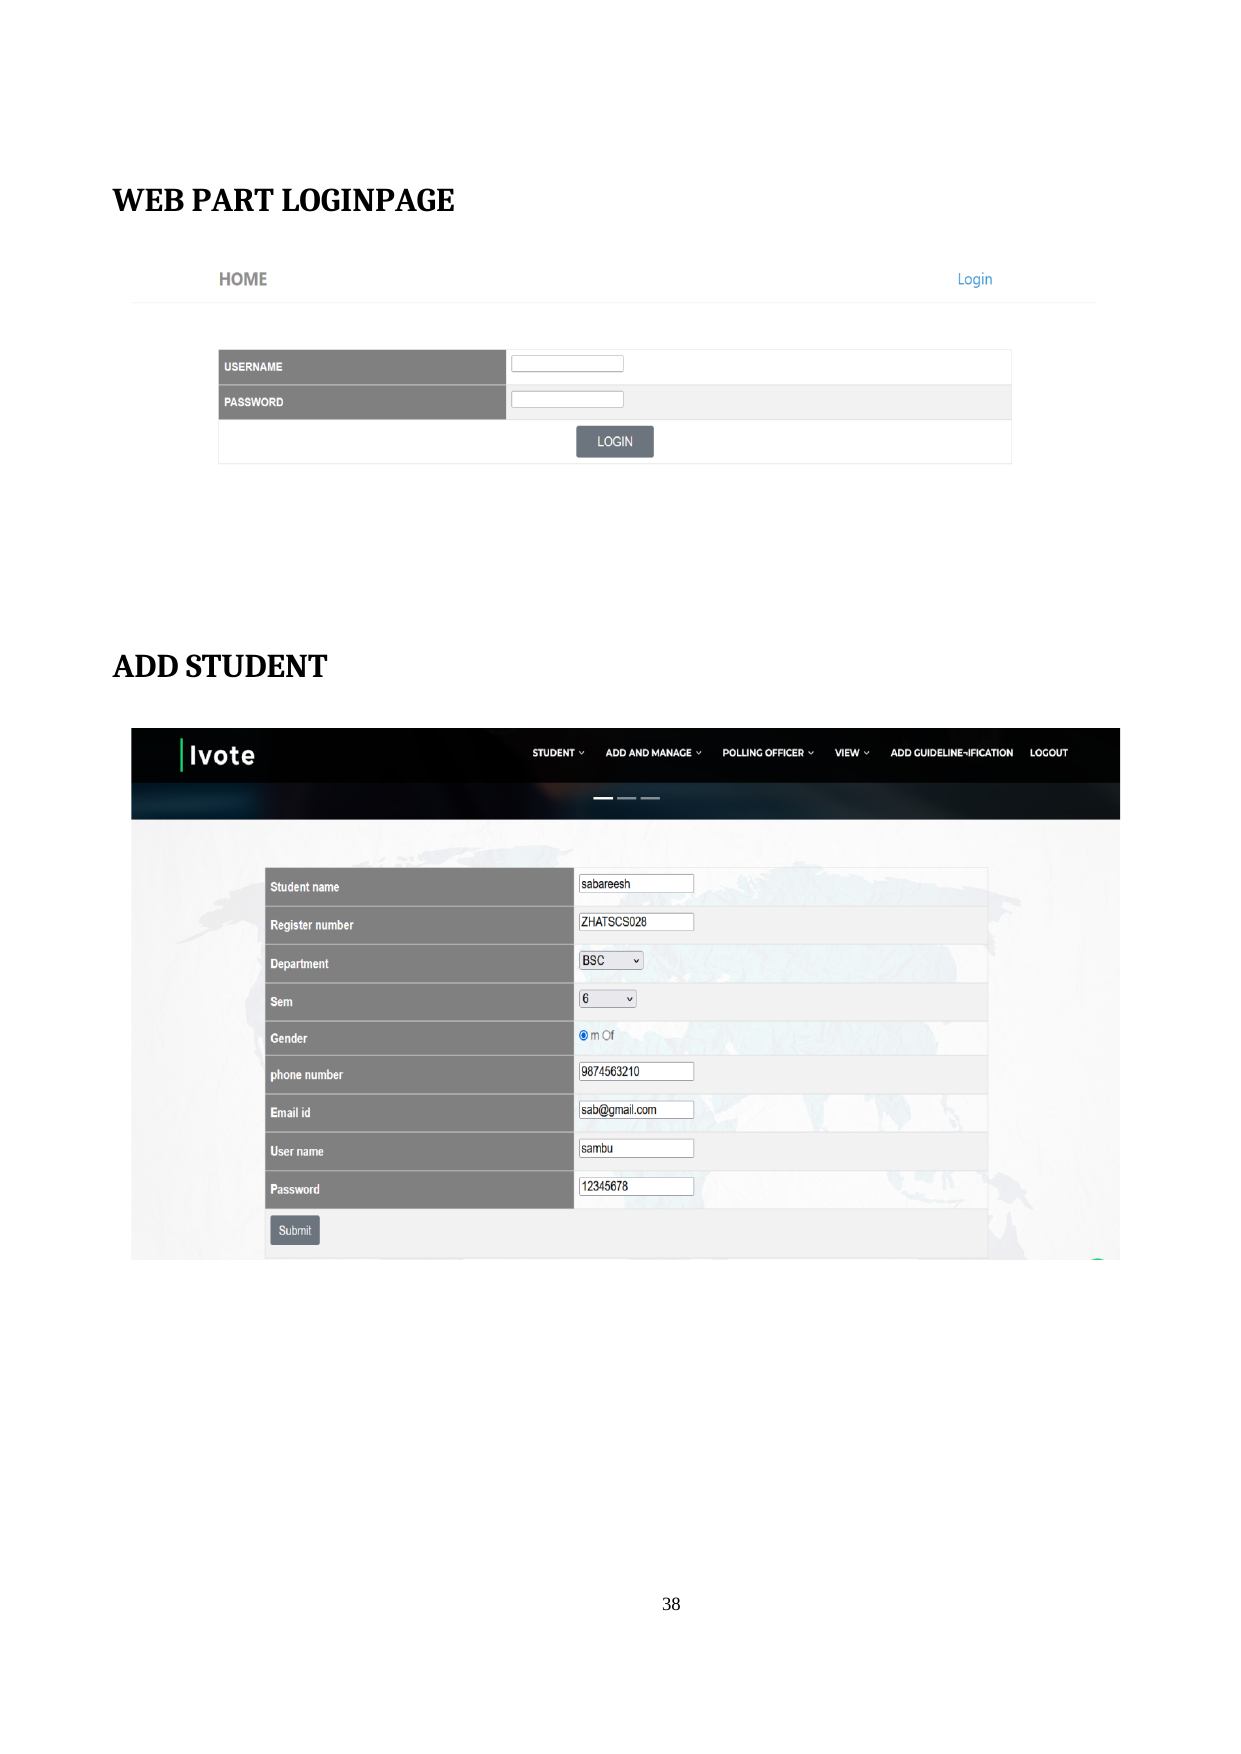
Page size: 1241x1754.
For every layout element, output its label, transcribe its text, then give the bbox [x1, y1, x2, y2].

picture [131, 256, 1097, 475]
picture [131, 728, 1121, 1260]
text ADD STUDENT [112, 647, 1211, 686]
subtitle WEB PART LOGINPAGE [112, 181, 1211, 219]
